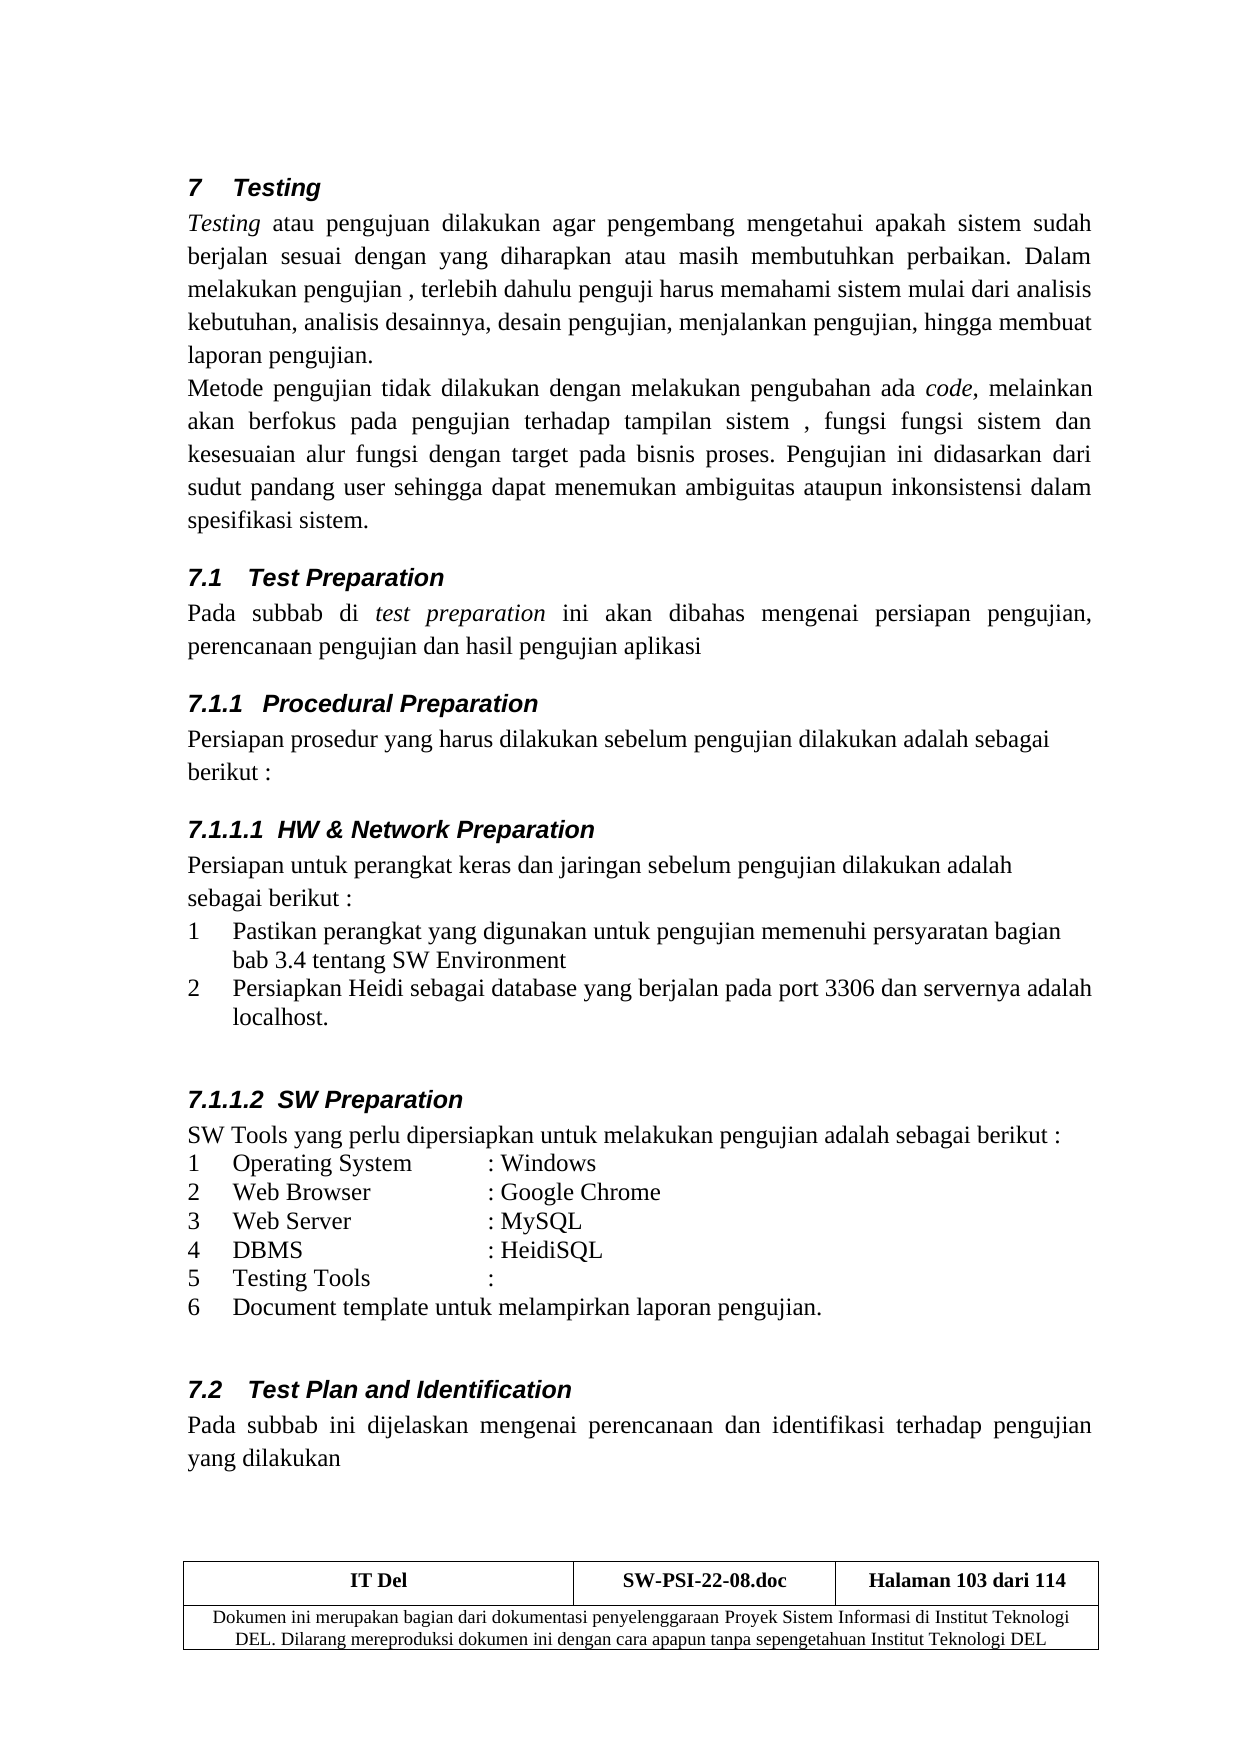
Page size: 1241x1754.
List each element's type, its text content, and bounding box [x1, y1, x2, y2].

subtitle Test Plan and Identification [187, 1375, 1092, 1403]
text SW Tools yang perlu dipersiapkan untuk melakukan pengujian adalah sebagai berikut : [187, 1120, 1092, 1148]
list Web Server : MySQL [187, 1206, 1092, 1235]
list Pastikan perangkat yang digunakan untuk pengujian memenuhi persyaratan bagian bab 3.4 tentang SW Environment [187, 916, 1092, 973]
subtitle Testing [187, 173, 1092, 201]
list Testing Tools : [187, 1263, 1092, 1292]
text Testing atau pengujuan dilakukan agar pengembang mengetahui apakah sistem sudah berjalan sesuai dengan yang diharapkan atau masih membutuhkan perbaikan. Dalam melakukan pengujian , terlebih dahulu penguji harus memahami sistem mulai dari analisis kebutuhan, analisis desainnya, desain pengujian, menjalankan pengujian, hingga membuat laporan pengujian. [187, 208, 1092, 368]
list Operating System : Windows [187, 1148, 1092, 1177]
list Web Browser : Google Chrome [187, 1177, 1092, 1206]
text Pada subbab ini dijelaskan mengenai perencanaan dan identifikasi terhadap pengujian yang dilakukan [187, 1410, 1092, 1472]
subtitle HW & Network Preparation [187, 815, 1092, 844]
list DBMS : HeidiSQL [187, 1235, 1092, 1263]
text Persiapan untuk perangkat keras dan jaringan sebelum pengujian dilakukan adalah sebagai berikut : [187, 850, 1092, 912]
text Persiapan prosedur yang harus dilakukan sebelum pengujian dilakukan adalah sebagai berikut : [187, 724, 1092, 786]
subtitle Test Preparation [187, 563, 1092, 592]
subtitle SW Preparation [187, 1085, 1092, 1113]
list Document template untuk melampirkan laporan pengujian. [187, 1292, 1092, 1321]
list Persiapkan Heidi sebagai database yang berjalan pada port 3306 dan servernya adalah localhost. [187, 973, 1092, 1031]
subtitle Procedural Preparation [187, 689, 1092, 718]
text Pada subbab di test preparation ini akan dibahas mengenai persiapan pengujian, perencanaan pengujian dan hasil pengujian aplikasi [187, 598, 1092, 660]
text Metode pengujian tidak dilakukan dengan melakukan pengubahan ada code, melainkan akan berfokus pada pengujian terhadap tampilan sistem , fungsi fungsi sistem dan kesesuaian alur fungsi dengan target pada bisnis proses. Pengujian ini didasarkan dari sudut pandang user sehingga dapat menemukan ambiguitas ataupun inkonsistensi dalam spesifikasi sistem. [187, 373, 1092, 534]
